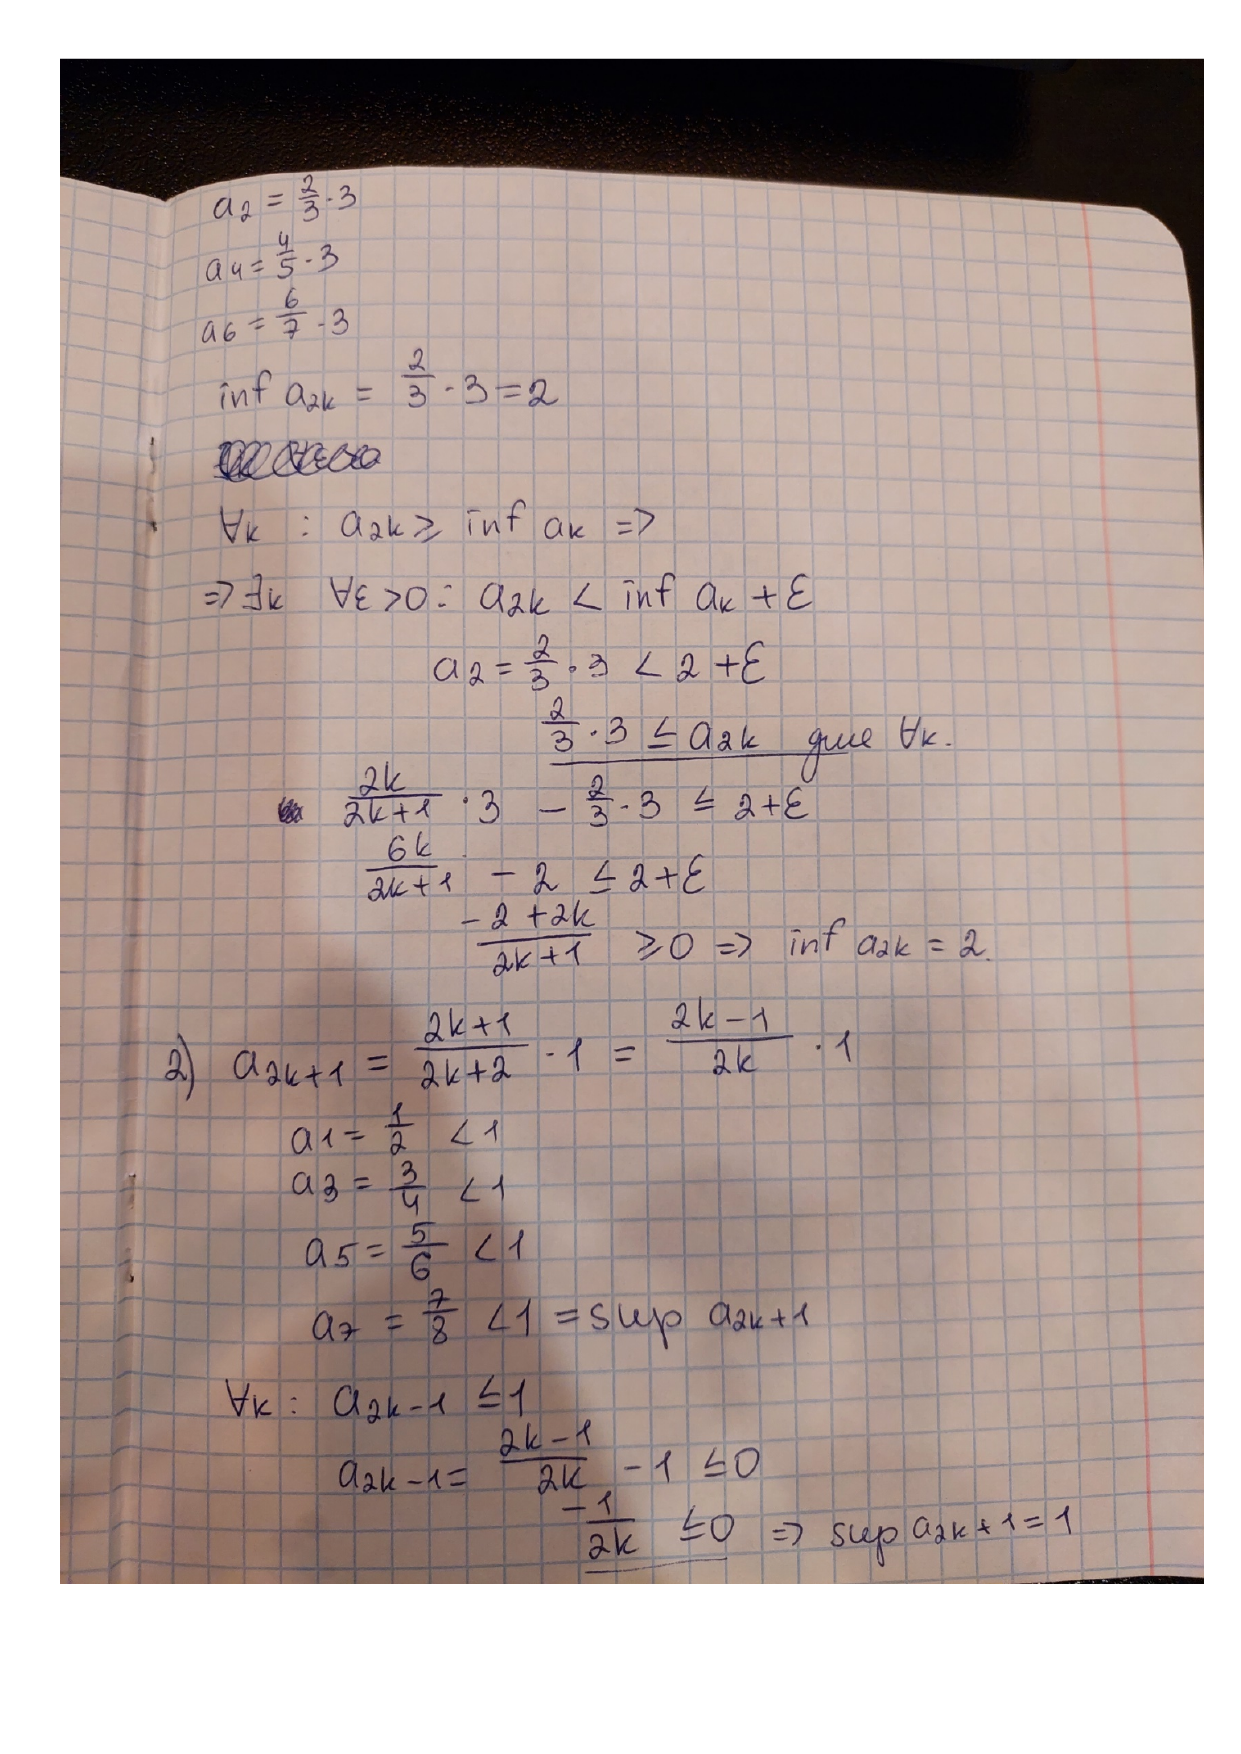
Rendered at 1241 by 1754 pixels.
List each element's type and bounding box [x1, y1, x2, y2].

picture [61, 60, 1204, 1582]
